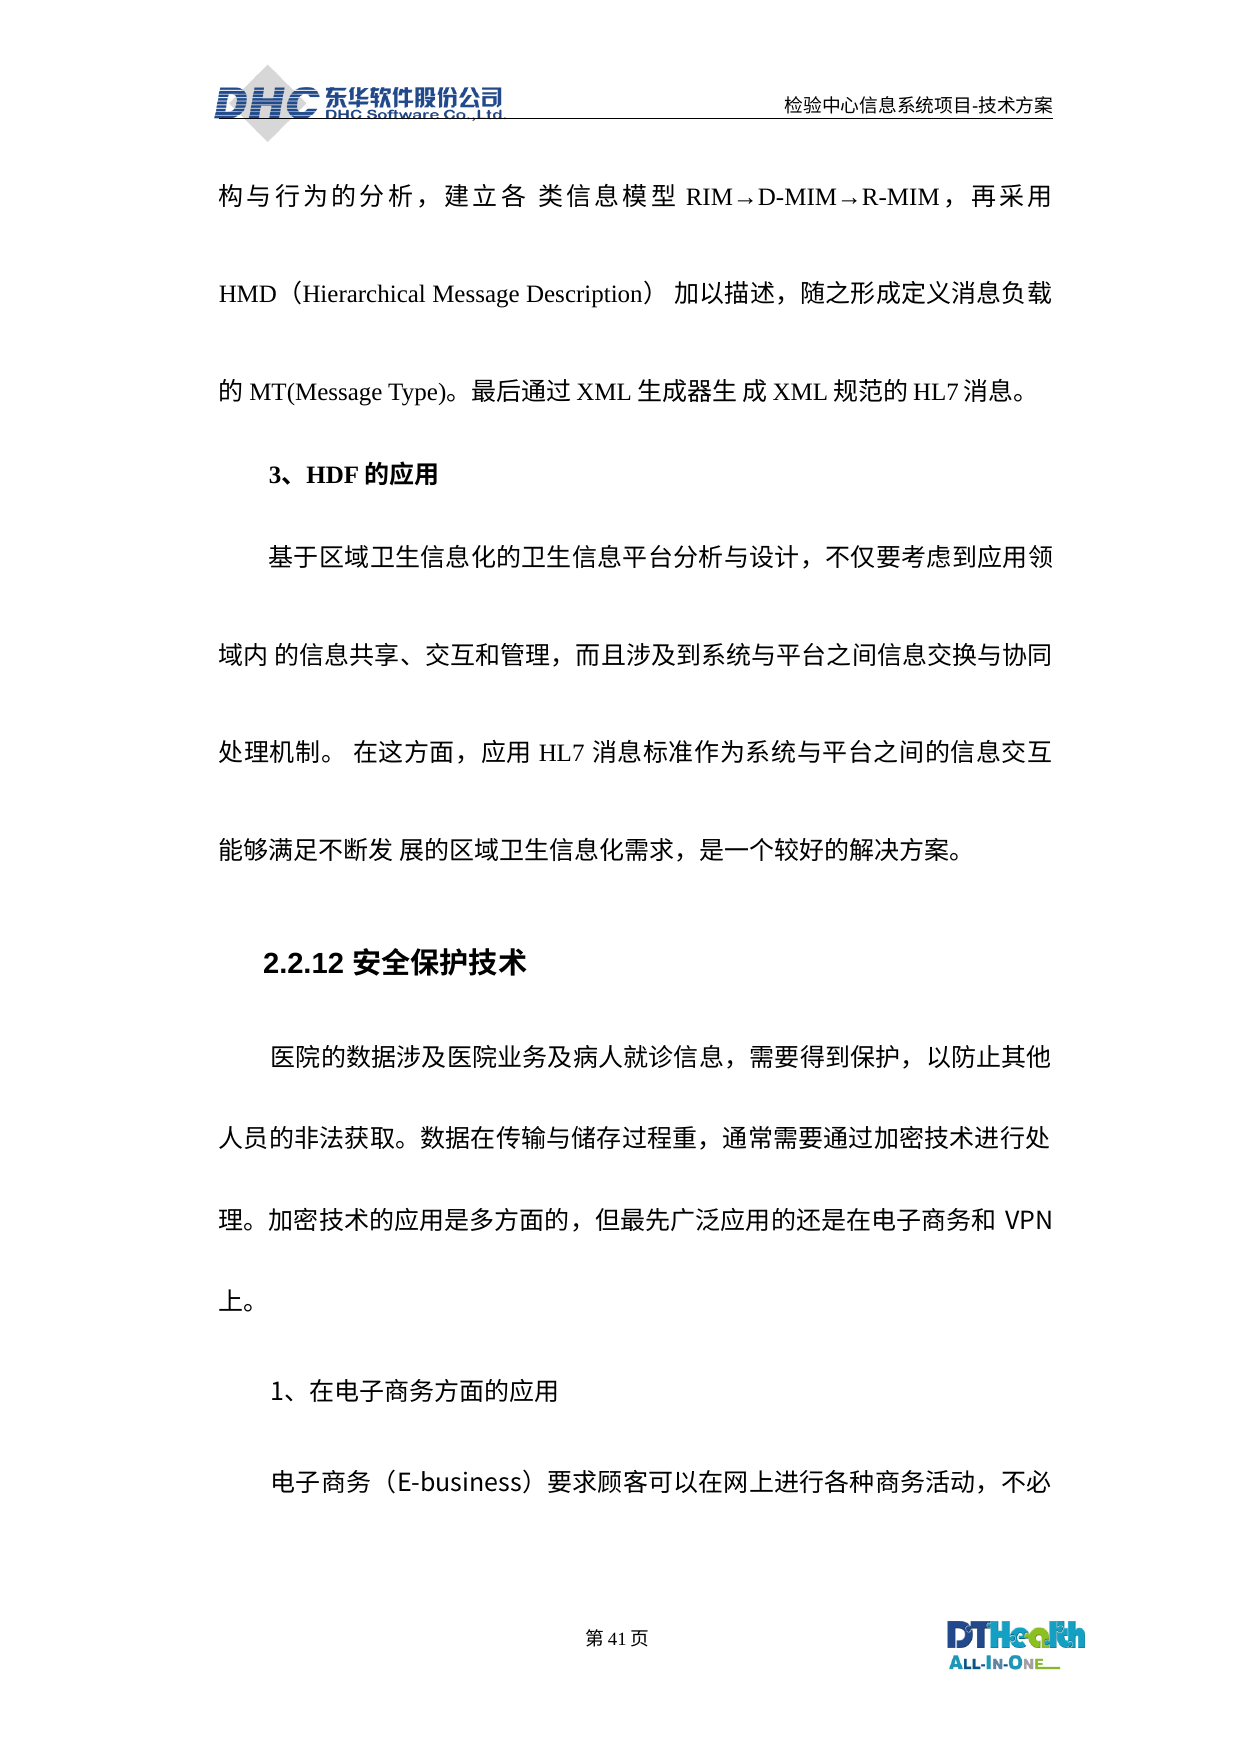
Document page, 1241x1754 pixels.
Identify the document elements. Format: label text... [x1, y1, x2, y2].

text 安全保护技术 [263, 928, 1053, 993]
text 1、在电子商务方面的应用 [218, 1357, 1053, 1422]
text 医院的数据涉及医院业务及病人就诊信息，需要得到保护，以防止其他人员的非法获取。数据在传输与储存过程重，通常需要通过加密技术进行处理。加密技术的应用是多方面的，但最先广泛应用的还是在电子商务和VPN上。 [218, 1023, 1053, 1332]
picture [947, 1653, 1061, 1670]
text 基于区域卫生信息化的卫生信息平台分析与设计，不仅要考虑到应用领域内 的信息共享、交互和管理，而且涉及到系统与平台之间信息交换与协同处理机制。 在这方面，应用 HL7 消息标准作为系统与平台之间的信息交互，能够满足不断发 展的区域卫生信息化需求，是一个较好的解决方案。 [218, 523, 1053, 881]
picture [947, 1621, 1085, 1648]
text 3、HDF的应用 [218, 440, 1053, 505]
picture [214, 64, 506, 142]
